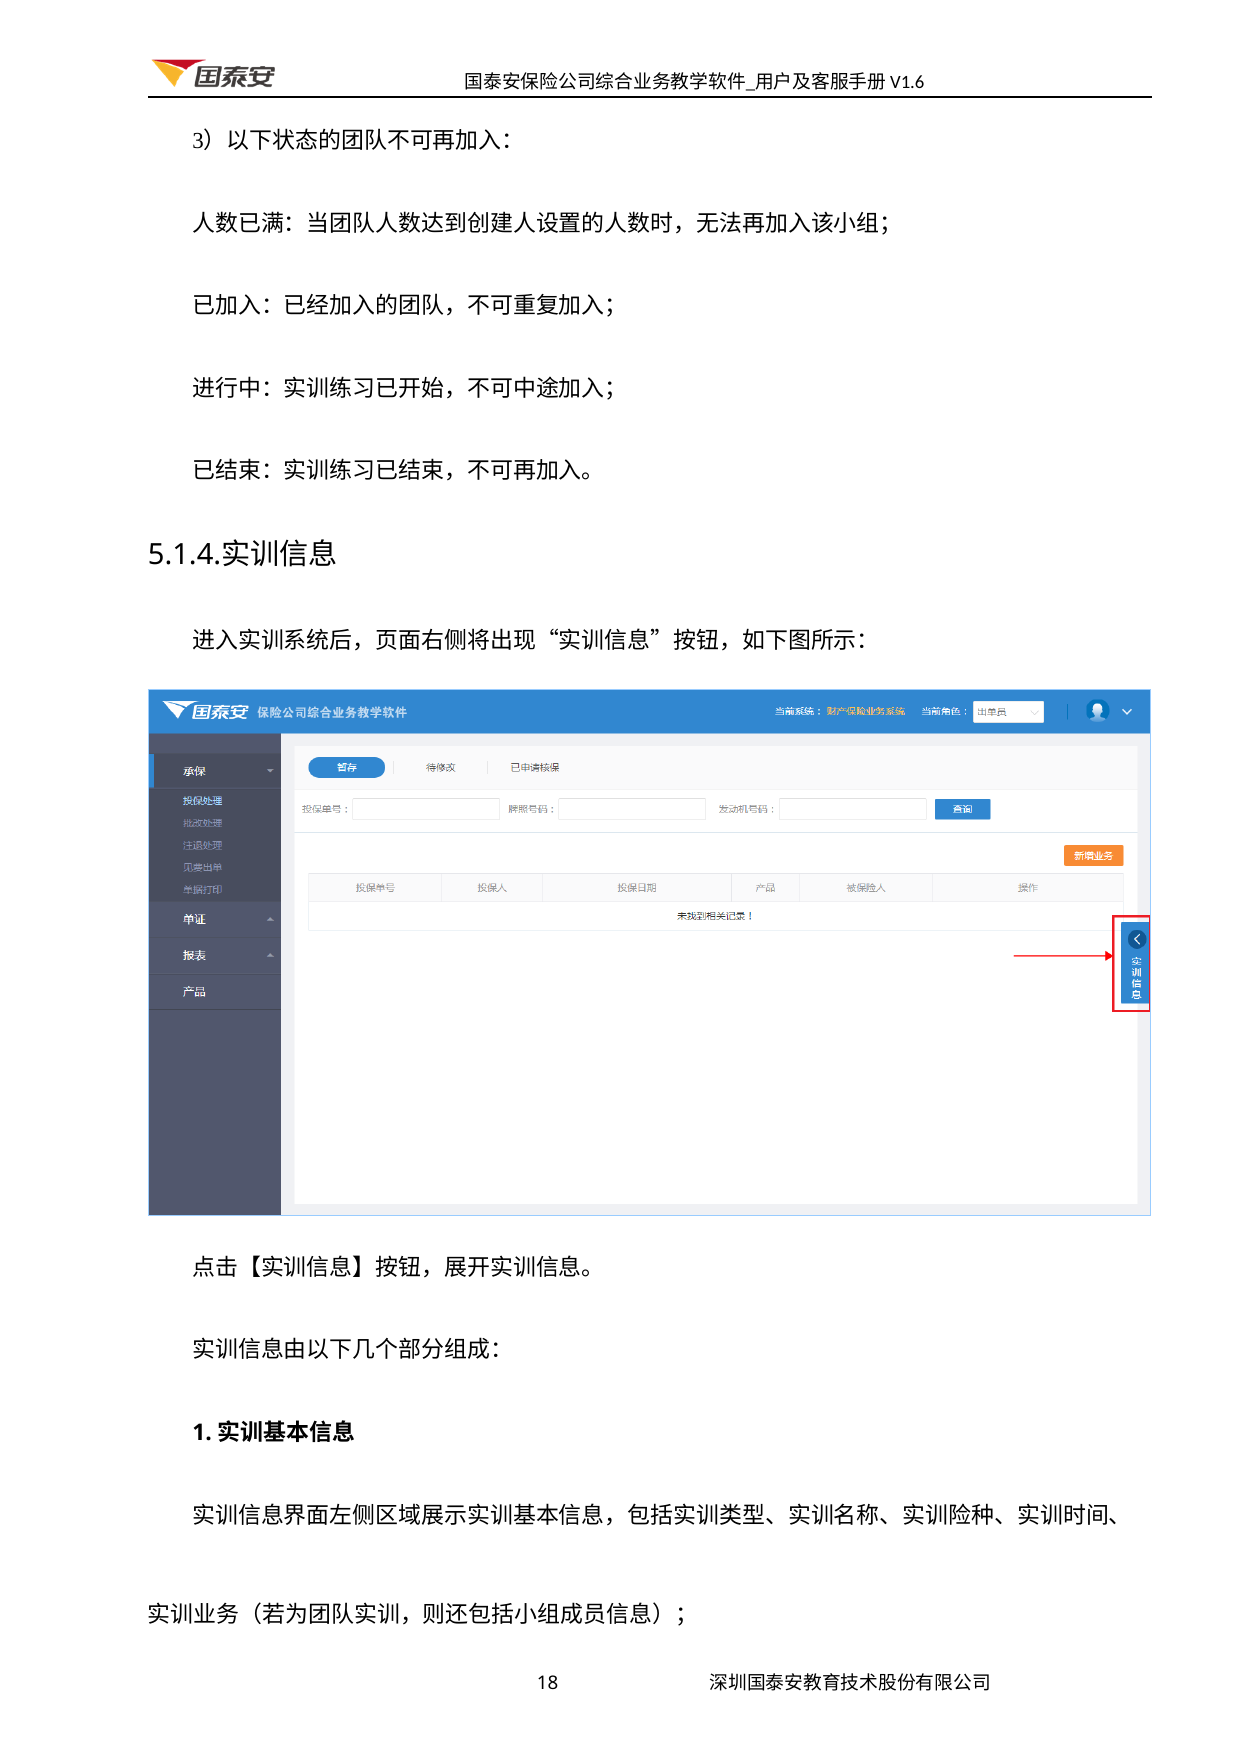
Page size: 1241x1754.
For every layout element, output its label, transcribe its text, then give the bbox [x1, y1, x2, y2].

text 3）以下状态的团队不可再加入： [148, 106, 1152, 172]
text 进行中：实训练习已开始，不可中途加入； [192, 353, 1152, 419]
text 实训信息由以下几个部分组成： [192, 1315, 1152, 1381]
text 实训信息界面左侧区域展示实训基本信息，包括实训类型、实训名称、实训险种、实训时间、实训业务（若为团队实训，则还包括小组成员信息）； [148, 1480, 1152, 1645]
subtitle 实训信息 [148, 518, 1152, 584]
text 1. 实训基本信息 [192, 1397, 1152, 1463]
text 人数已满：当团队人数达到创建人设置的人数时，无法再加入该小组； [148, 188, 1152, 254]
picture [149, 690, 1150, 1215]
picture [147, 59, 278, 89]
text 已加入：已经加入的团队，不可重复加入； [148, 271, 1152, 337]
text 进入实训系统后，页面右侧将出现“实训信息”按钮，如下图所示： [192, 606, 1152, 672]
text 已结束：实训练习已结束，不可再加入。 [148, 436, 1152, 502]
text 点击【实训信息】按钮，展开实训信息。 [192, 1232, 1152, 1298]
